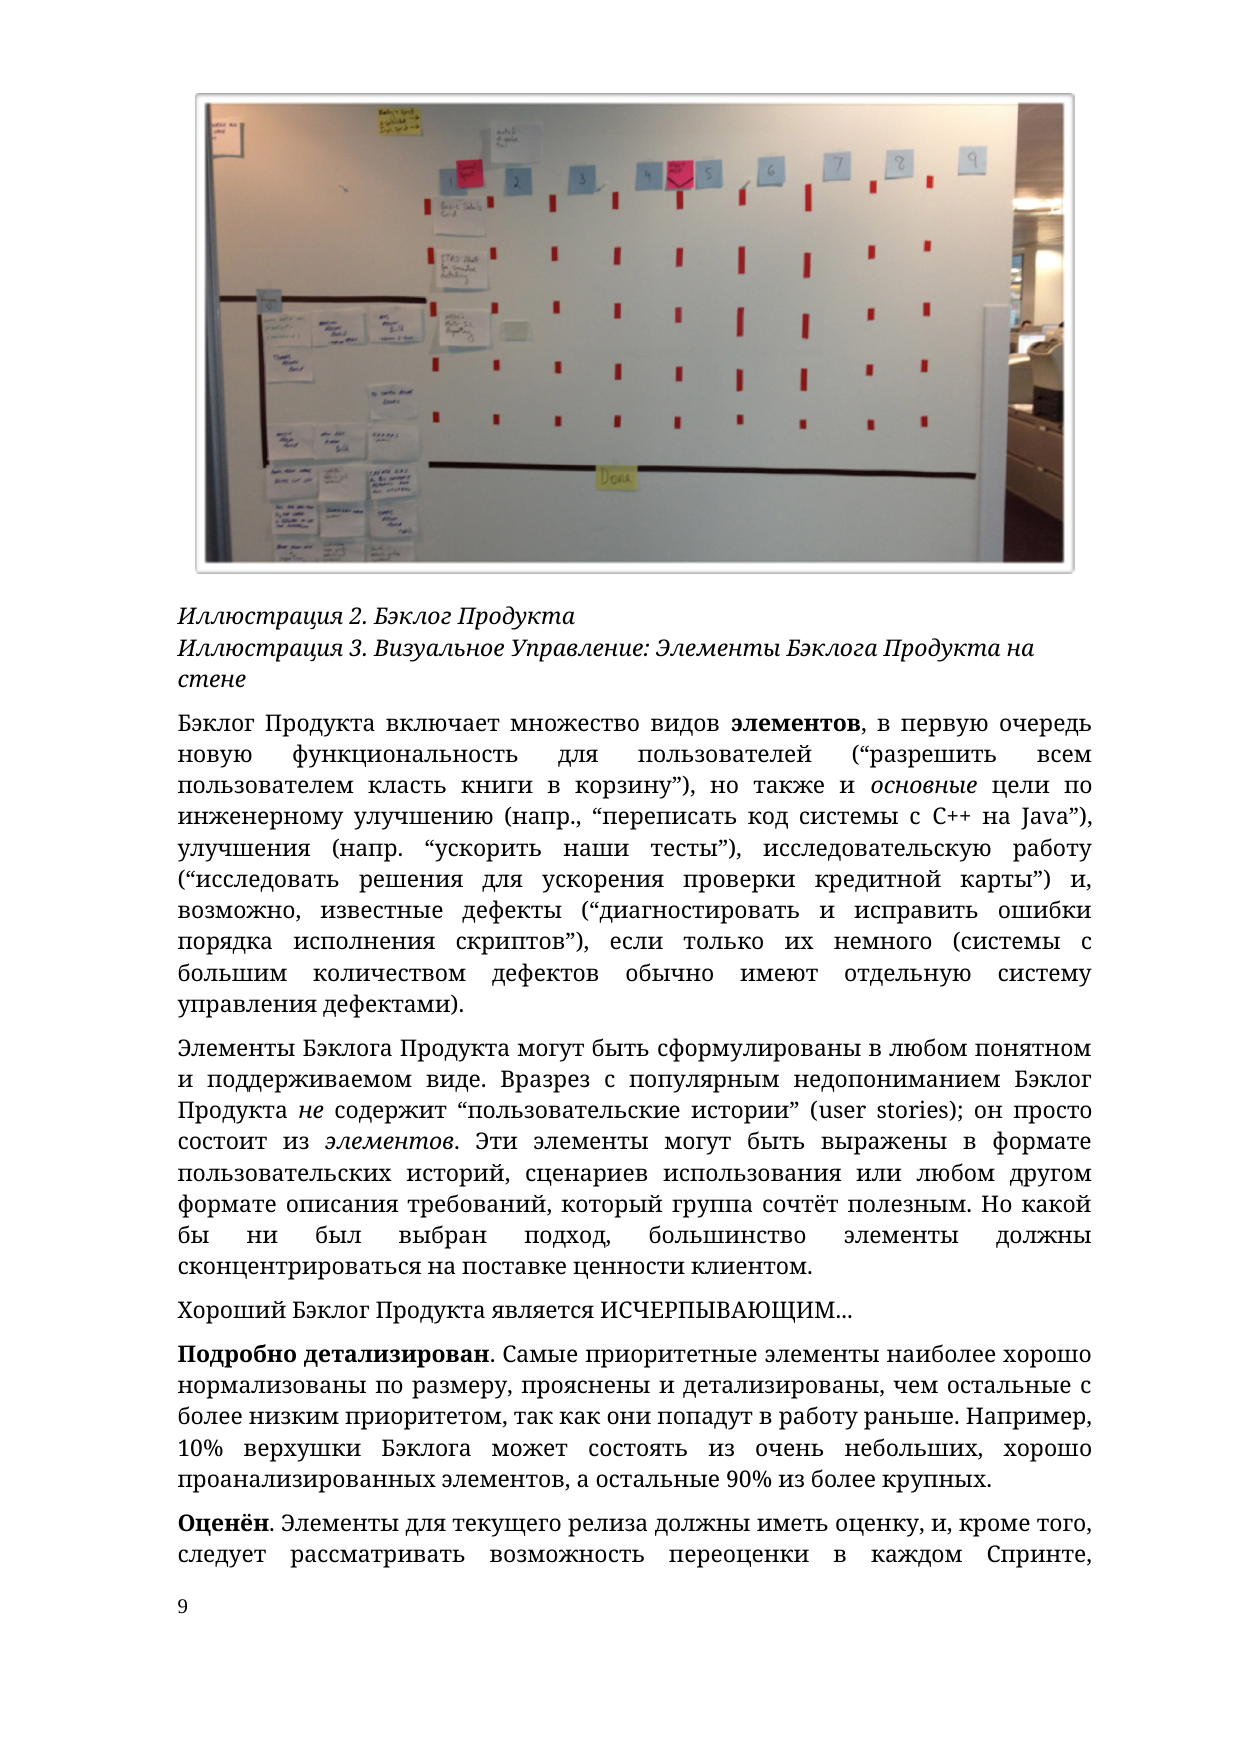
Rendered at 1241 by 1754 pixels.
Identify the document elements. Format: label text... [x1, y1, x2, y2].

picture [195, 93, 1075, 576]
text Элементы Бэклога Продукта могут быть сформулированы в любом понятном и поддерживаемом виде. Вразрез с популярным недопониманием Бэклог Продукта не содержит “пользовательские истории” (user stories); он просто состоит из элементов. Эти элементы могут быть выражены в формате пользовательских историй, сценариев использования или любом другом формате описания требований, который группа сочтёт полезным. Но какой бы ни был выбран подход, большинство элементы должны сконцентрироваться на поставке ценности клиентом. [177, 1031, 1093, 1281]
text Хороший Бэклог Продукта является ИСЧЕРПЫВАЮЩИМ... [177, 1294, 1093, 1325]
text Бэклог Продукта включает множество видов элементов, в первую очередь новую функциональность для пользователей (“разрешить всем пользователем класть книги в корзину”), но также и основные цели по инженерному улучшению (напр., “переписать код системы с C++ на Java”), улучшения (напр. “ускорить наши тесты”), исследовательскую работу (“исследовать решения для ускорения проверки кредитной карты”) и, возможно, известные дефекты (“диагностировать и исправить ошибки порядка исполнения скриптов”), если только их немного (системы с большим количеством дефектов обычно имеют отдельную систему управления дефектами). [177, 706, 1093, 1019]
text Подробно детализирован. Самые приоритетные элементы наиболее хорошо нормализованы по размеру, прояснены и детализированы, чем остальные с более низким приоритетом, так как они попадут в работу раньше. Например, 10% верхушки Бэклога может состоять из очень небольших, хорошо проанализированных элементов, а остальные 90% из более крупных. [177, 1338, 1093, 1494]
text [177, 1506, 1093, 1569]
